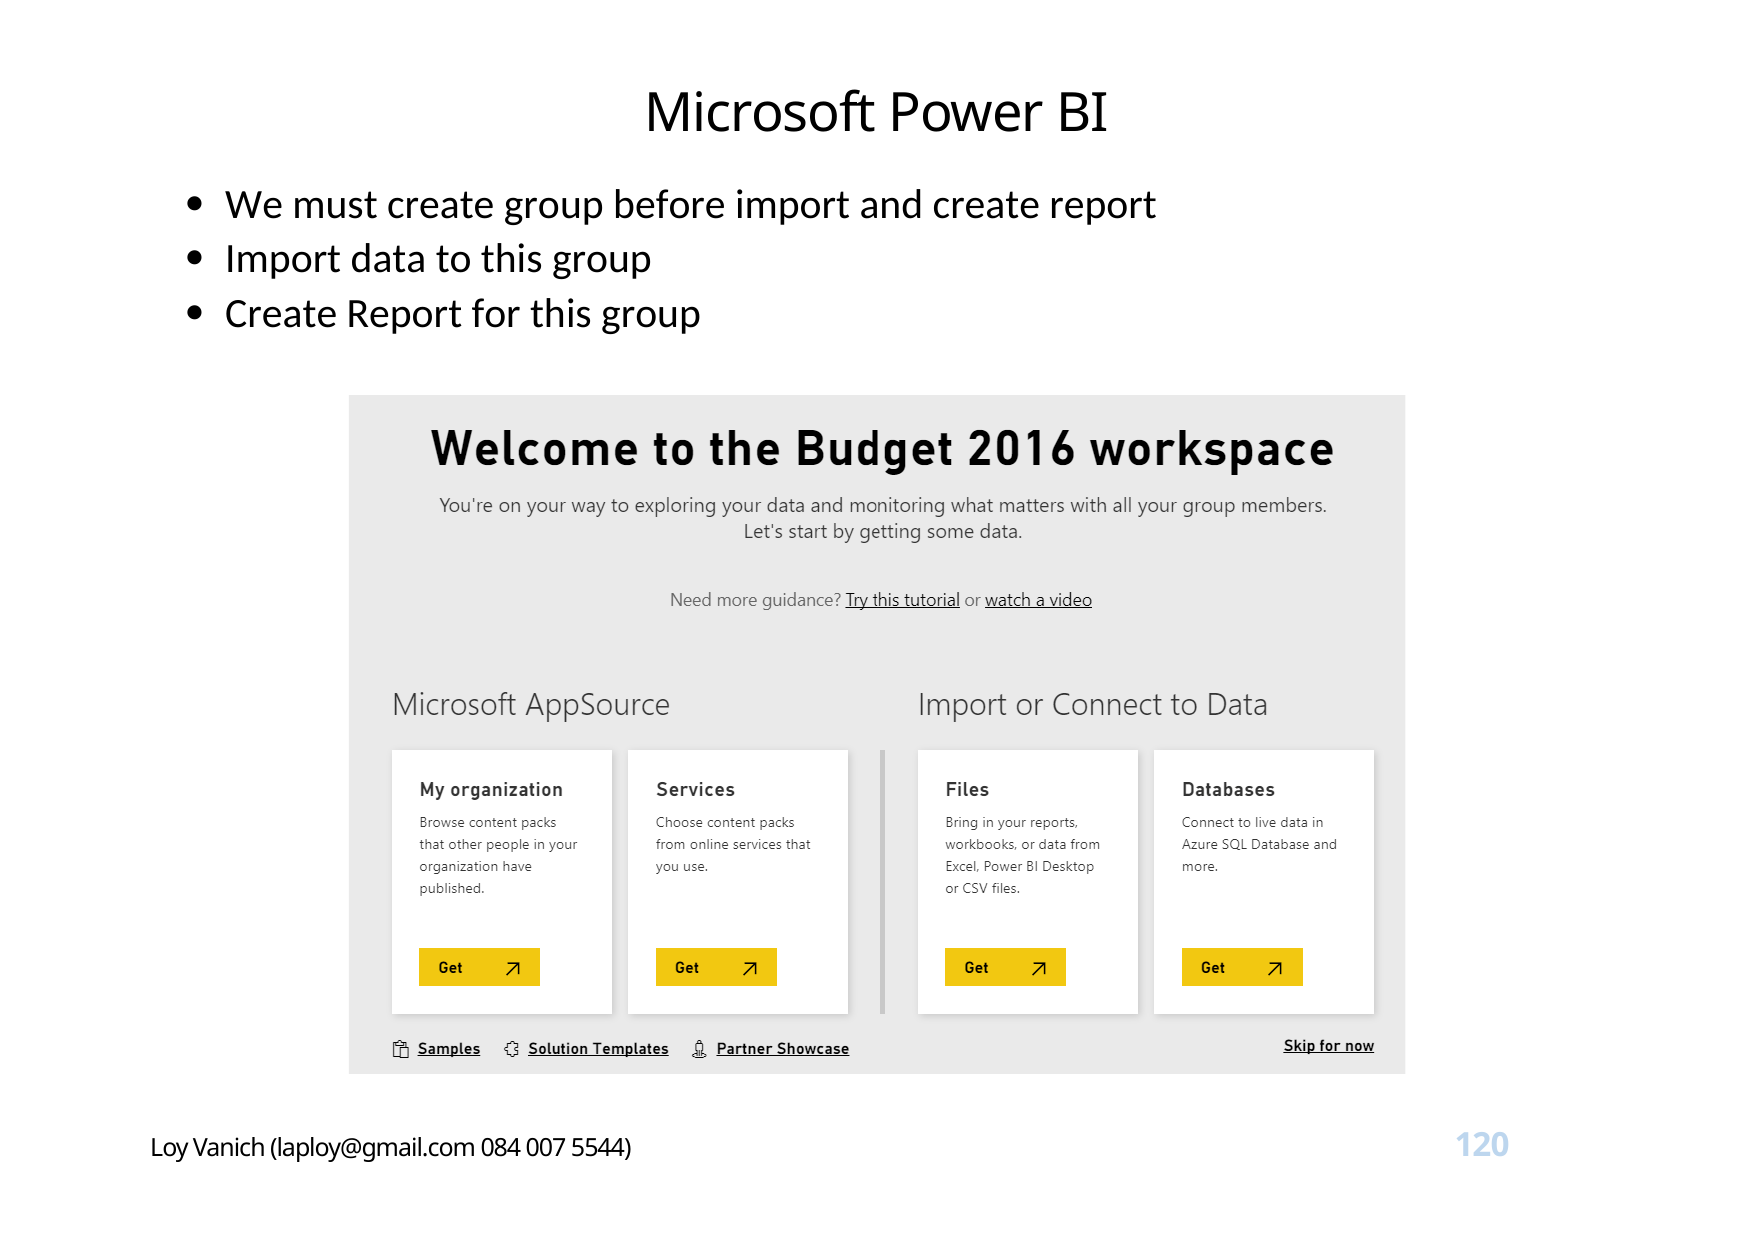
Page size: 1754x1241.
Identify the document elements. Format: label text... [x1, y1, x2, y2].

list We must create group before import and create report [187, 178, 1604, 228]
picture [348, 395, 1406, 1074]
list Create Report for this group [187, 287, 1604, 338]
list Import data to this group [187, 232, 1604, 283]
